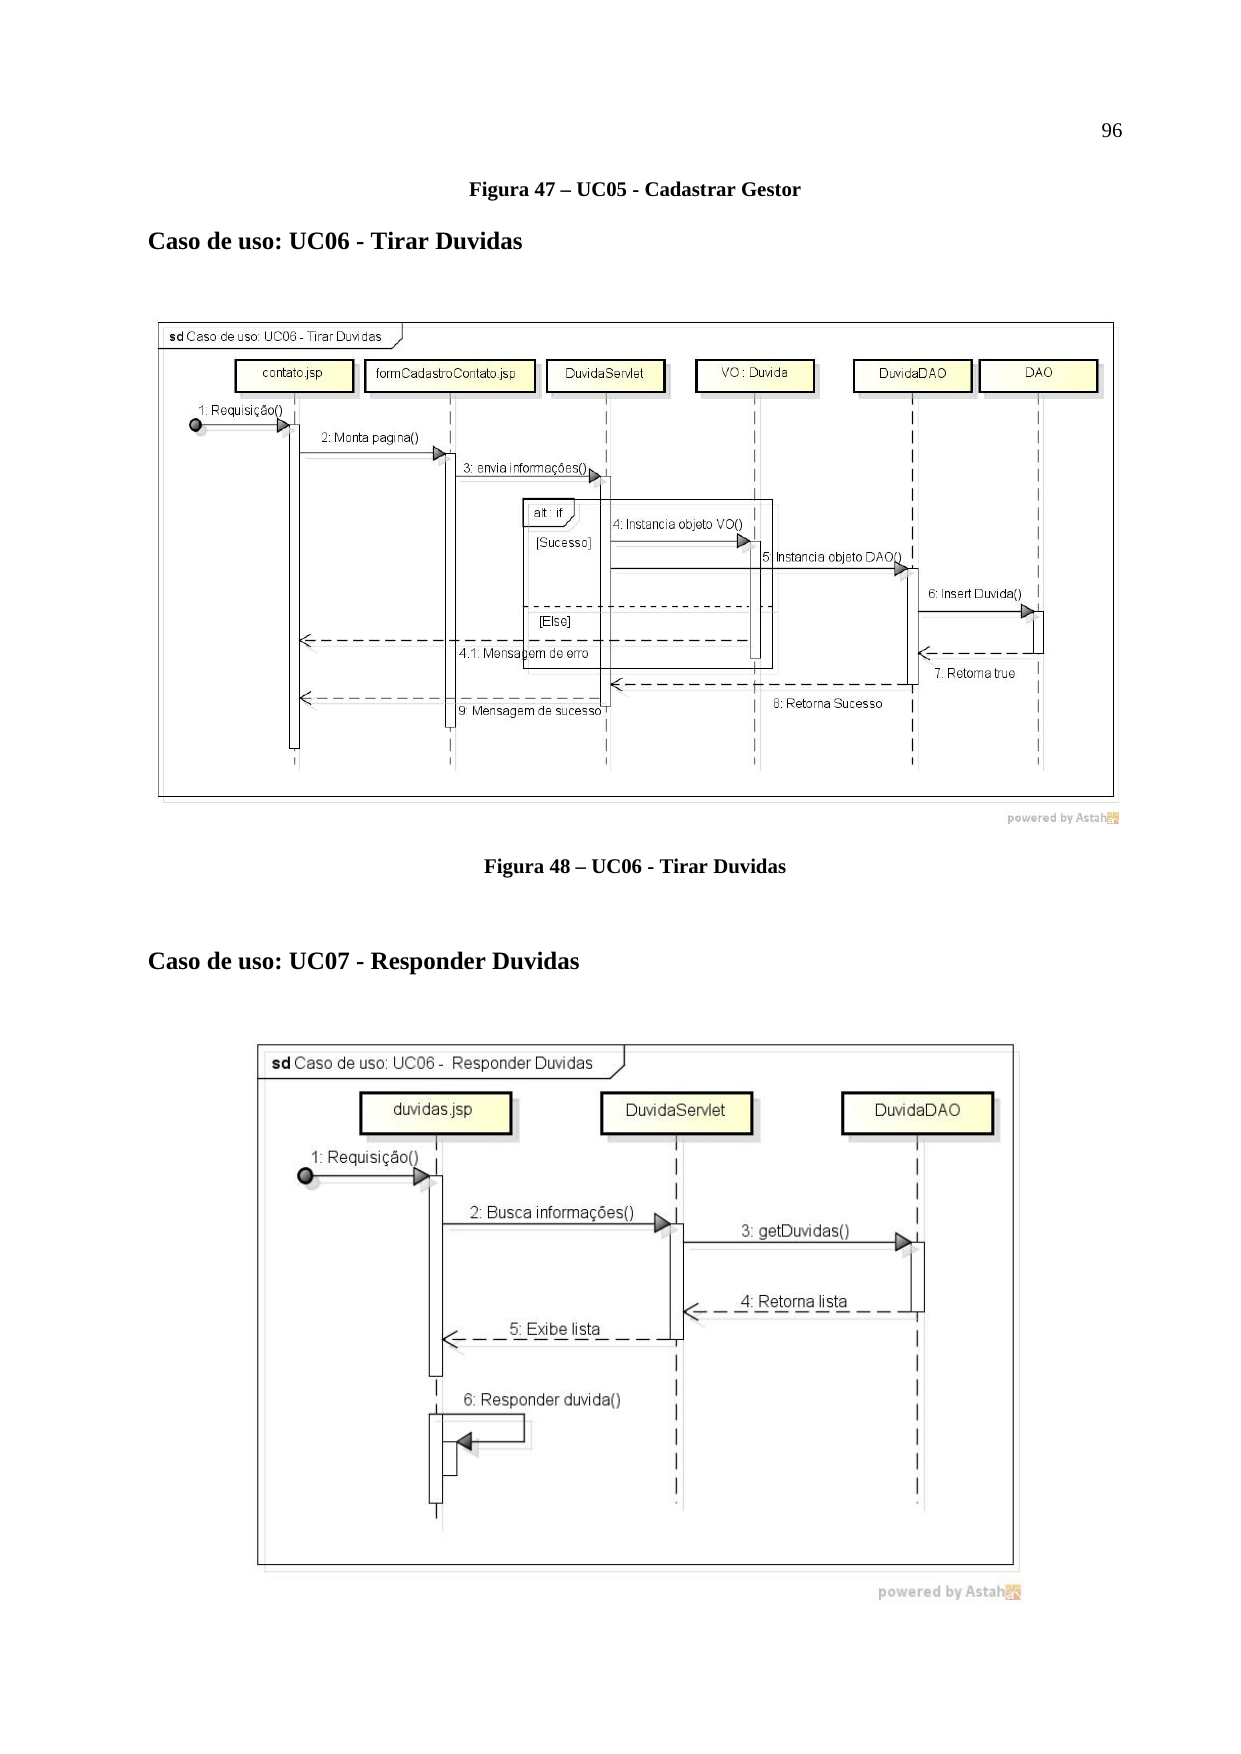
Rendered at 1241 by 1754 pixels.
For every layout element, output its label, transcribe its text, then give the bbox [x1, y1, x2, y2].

picture [244, 1032, 1026, 1605]
picture [147, 312, 1123, 828]
text Caso de uso: UC07 - Responder Duvidas [148, 946, 1122, 974]
text Caso de uso: UC06 - Tirar Duvidas [148, 226, 1122, 254]
